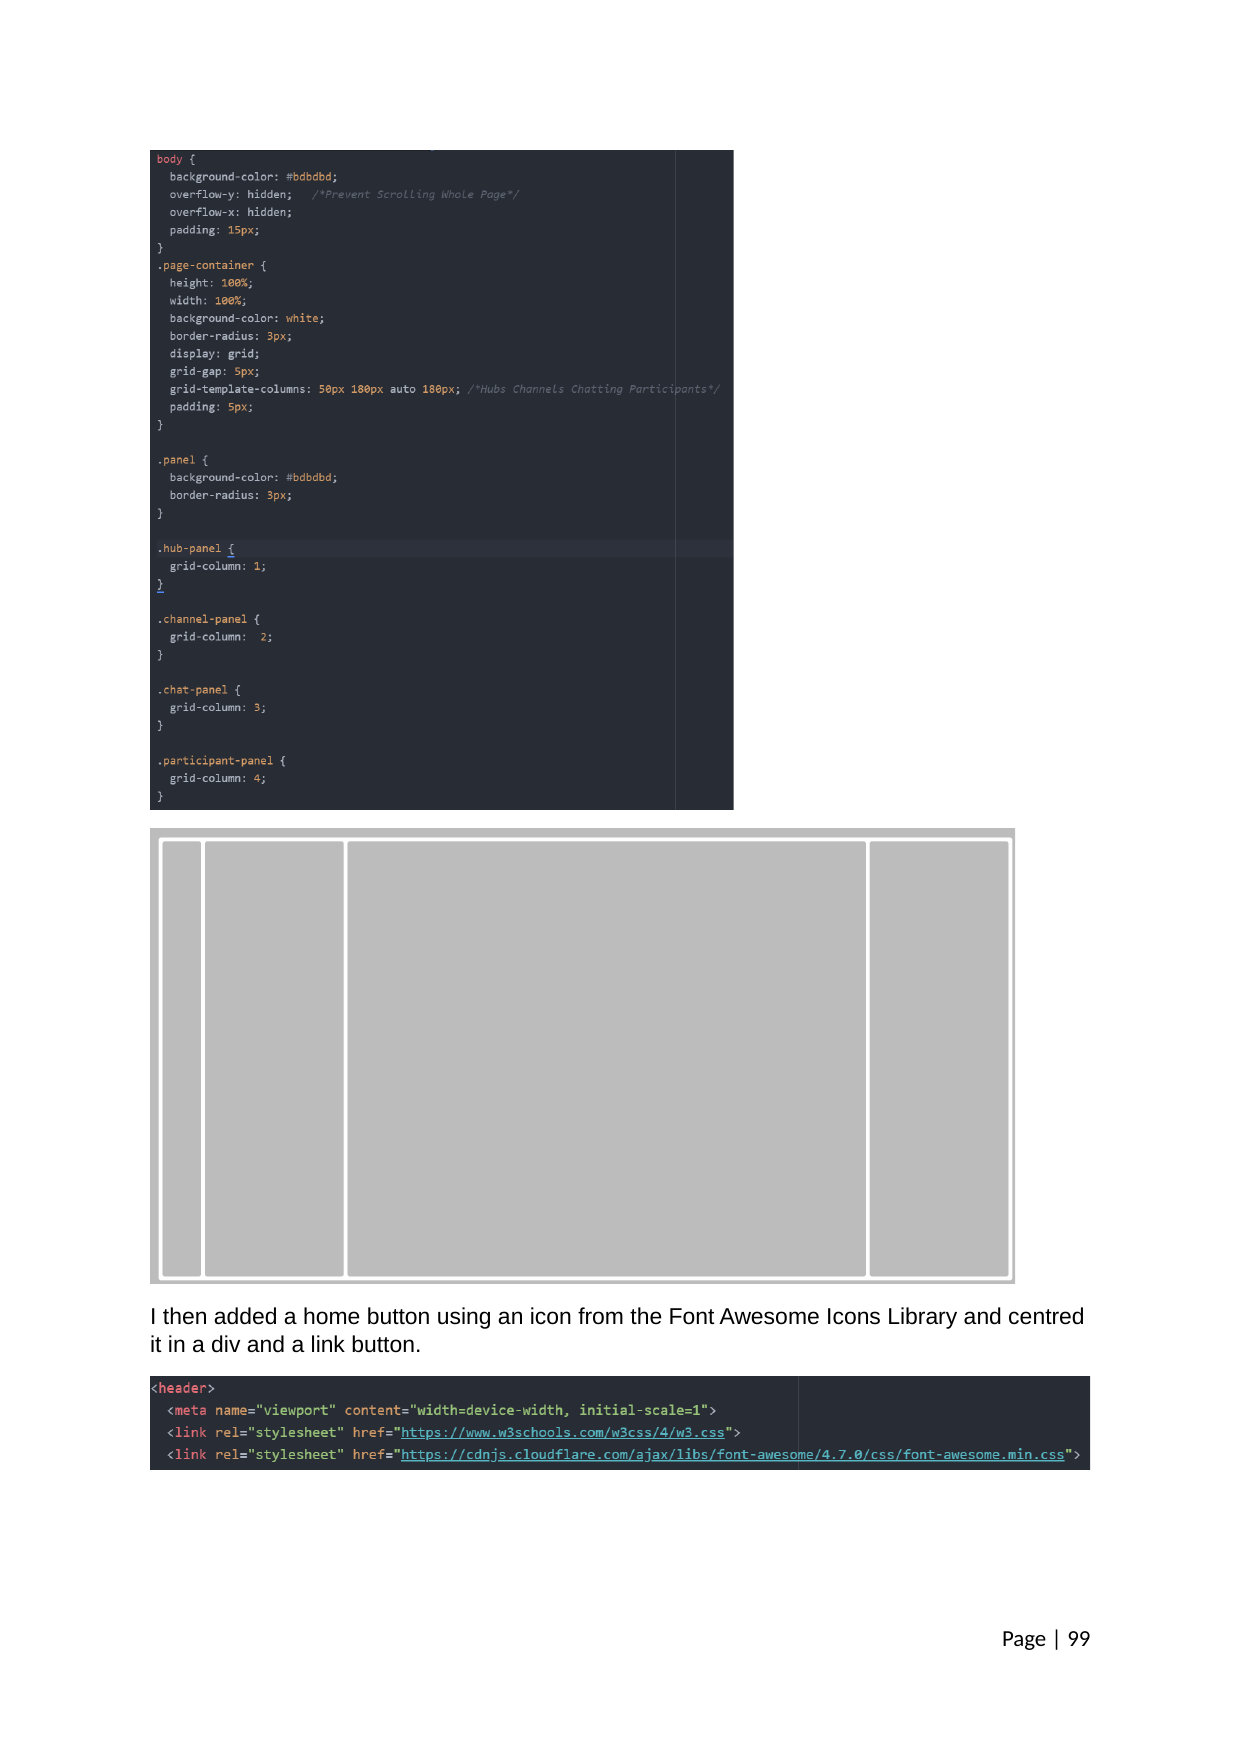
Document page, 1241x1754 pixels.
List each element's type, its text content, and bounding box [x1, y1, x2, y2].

picture [150, 828, 1016, 1284]
picture [150, 150, 734, 810]
picture [150, 1376, 1091, 1470]
text I then added a home button using an icon from the Font Awesome Icons Library and centred it in a div and a link button. [150, 1303, 1090, 1358]
